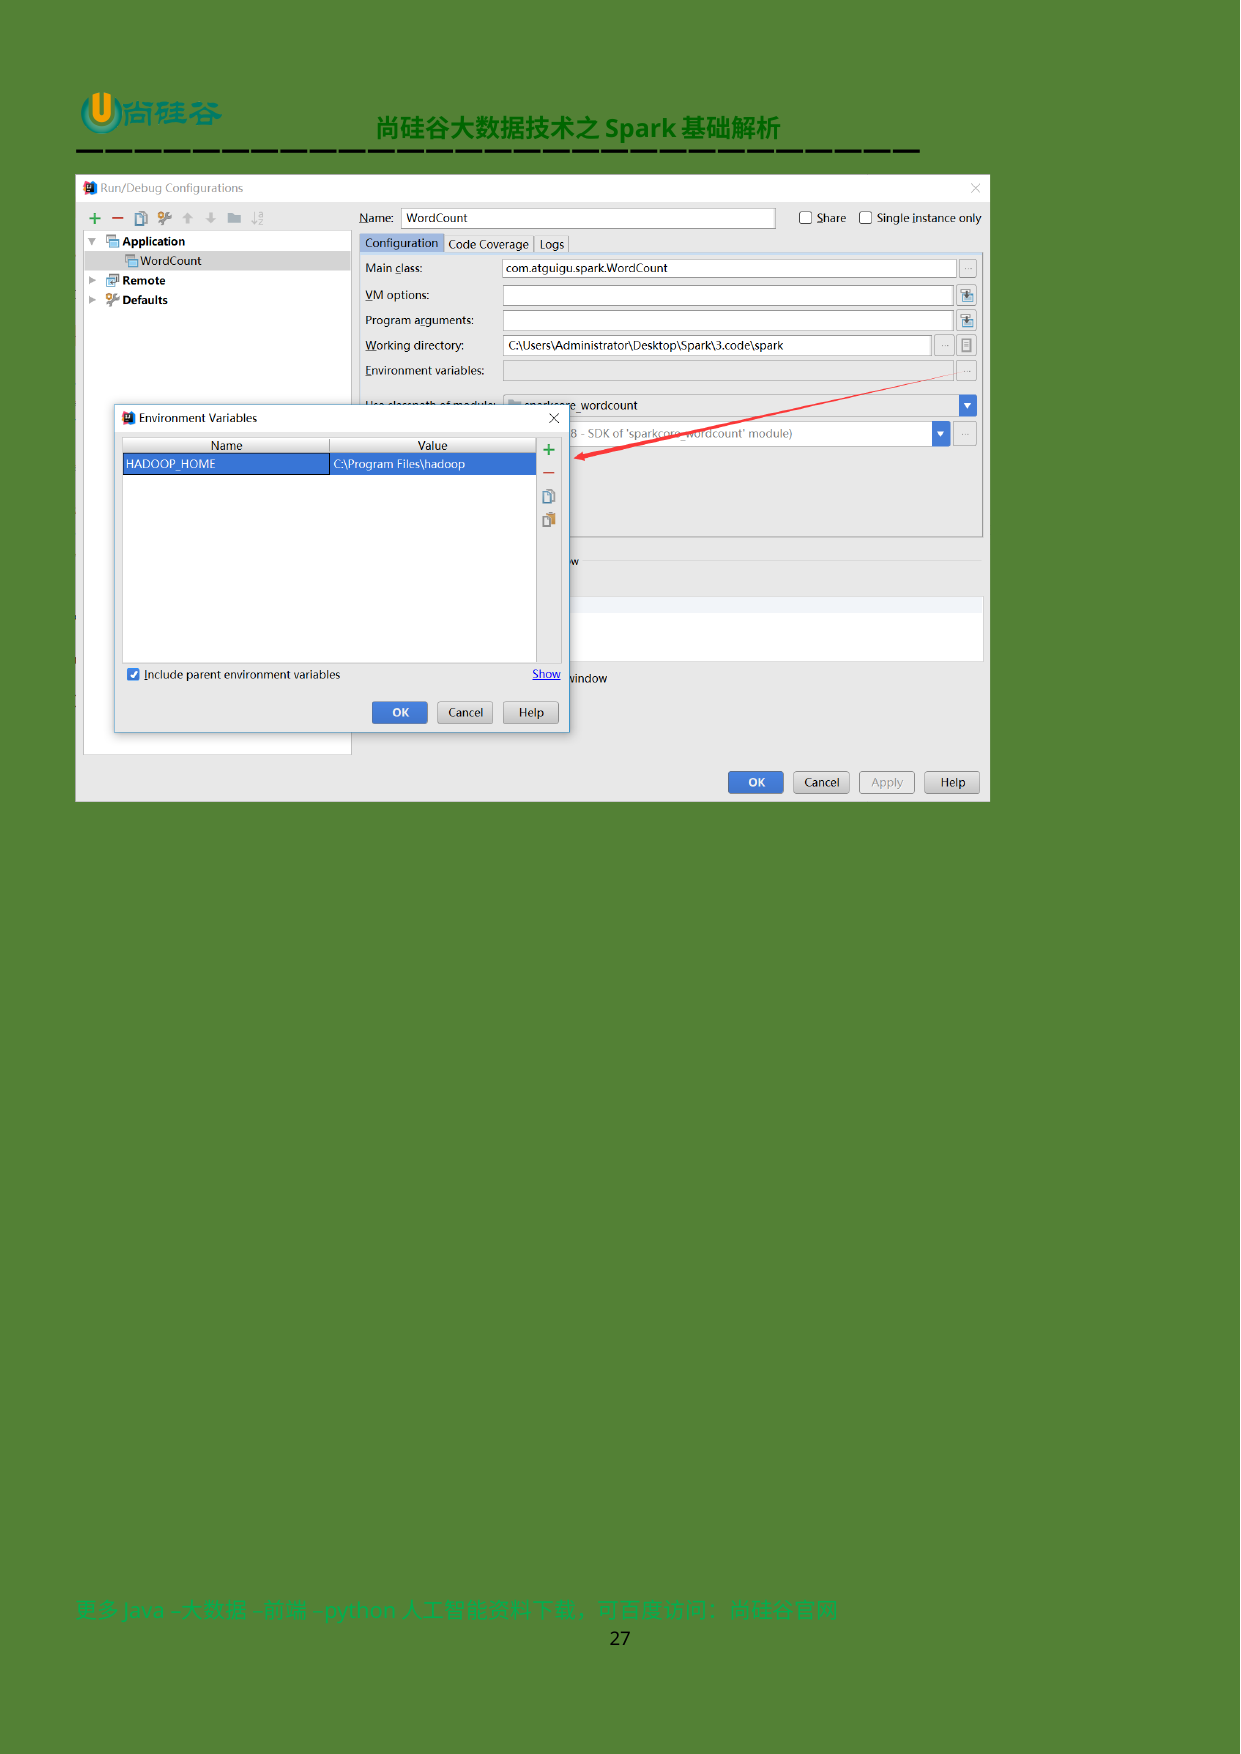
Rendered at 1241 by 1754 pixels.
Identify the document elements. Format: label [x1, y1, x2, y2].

picture [75, 174, 991, 802]
picture [75, 88, 226, 138]
